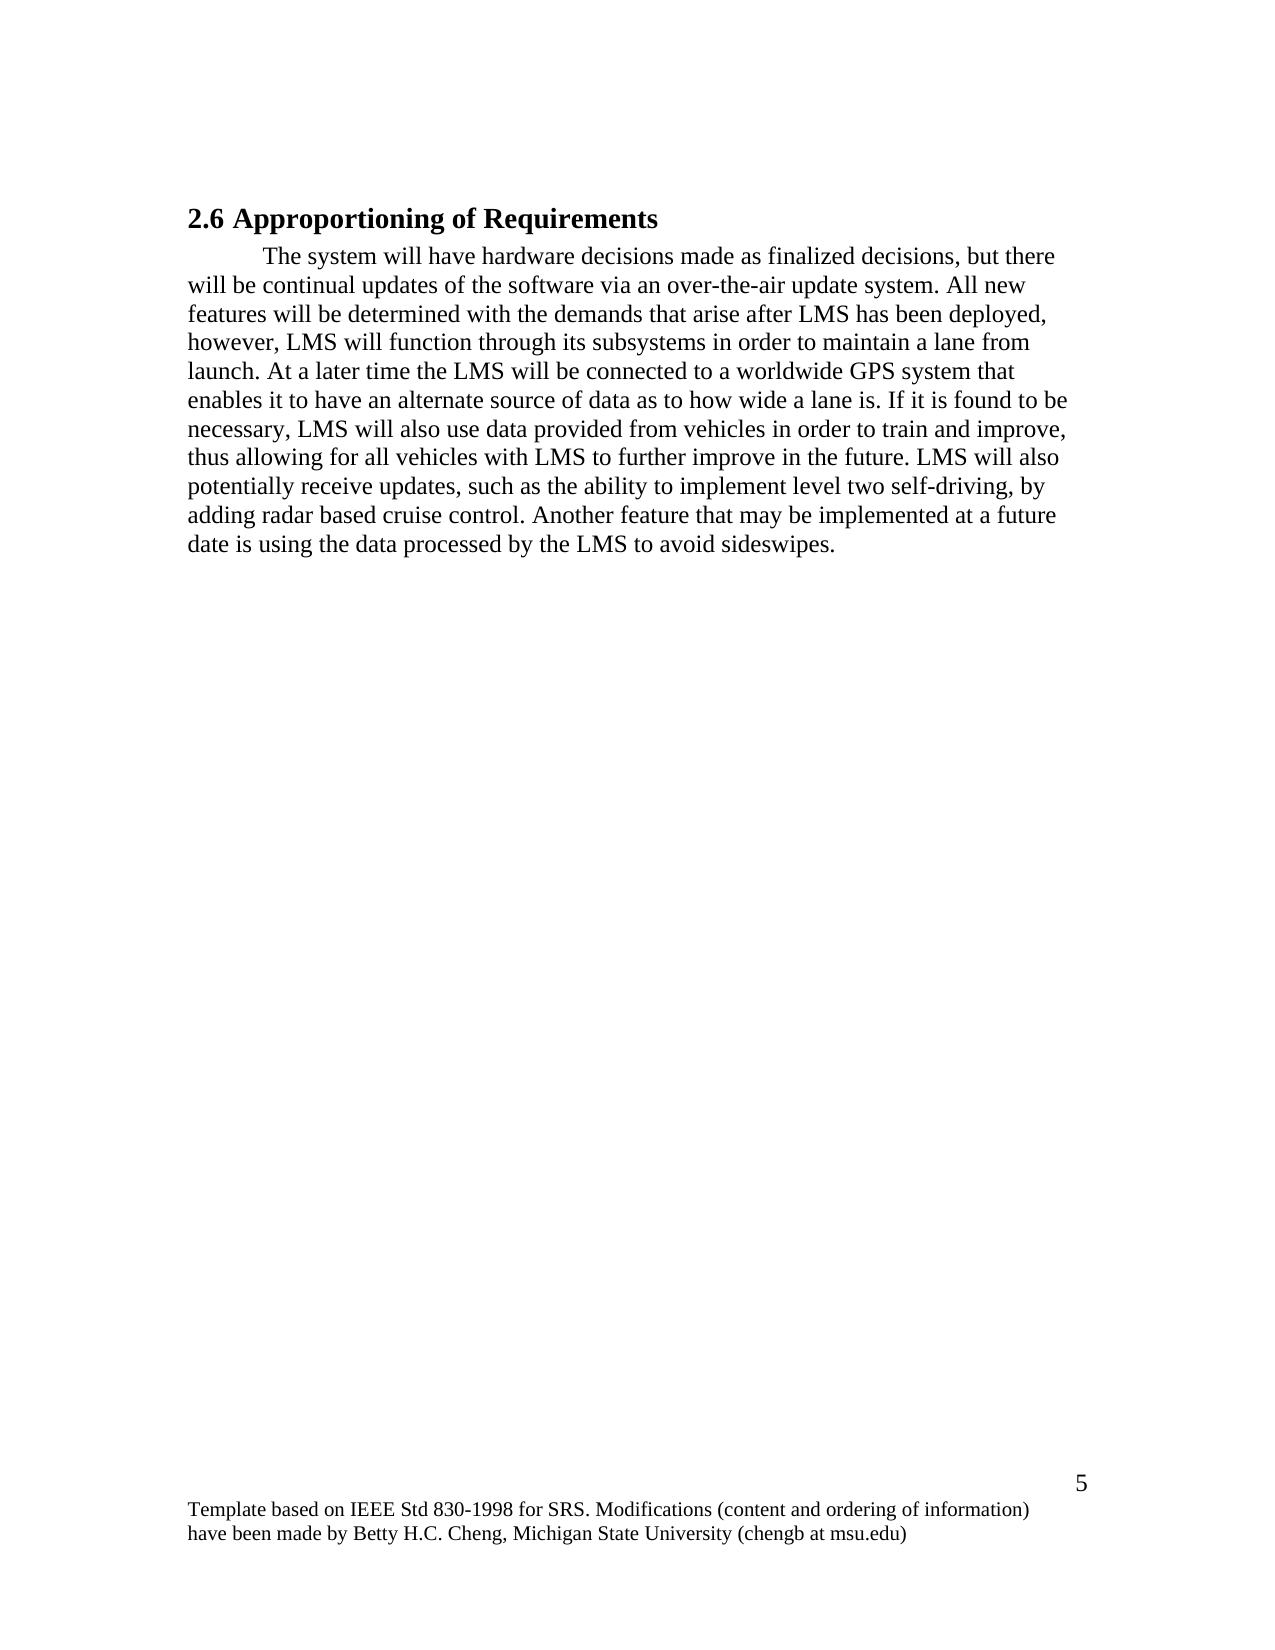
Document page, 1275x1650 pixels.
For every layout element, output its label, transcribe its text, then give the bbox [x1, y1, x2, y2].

text The system will have hardware decisions made as finalized decisions, but there will be continual updates of the software via an over-the-air update system. All new features will be determined with the demands that arise after LMS has been deployed, however, LMS will function through its subsystems in order to maintain a lane from launch. At a later time the LMS will be connected to a worldwide GPS system that enables it to have an alternate source of data as to how wide a lane is. If it is found to be necessary, LMS will also use data provided from vehicles in order to train and improve, thus allowing for all vehicles with LMS to further improve in the future. LMS will also potentially receive updates, such as the ability to implement level two self-driving, by adding radar based cruise control. Another feature that may be implemented at a future date is using the data processed by the LMS to avoid sideswipes. [187, 241, 1087, 557]
list Approportioning of Requirements [187, 201, 1087, 235]
